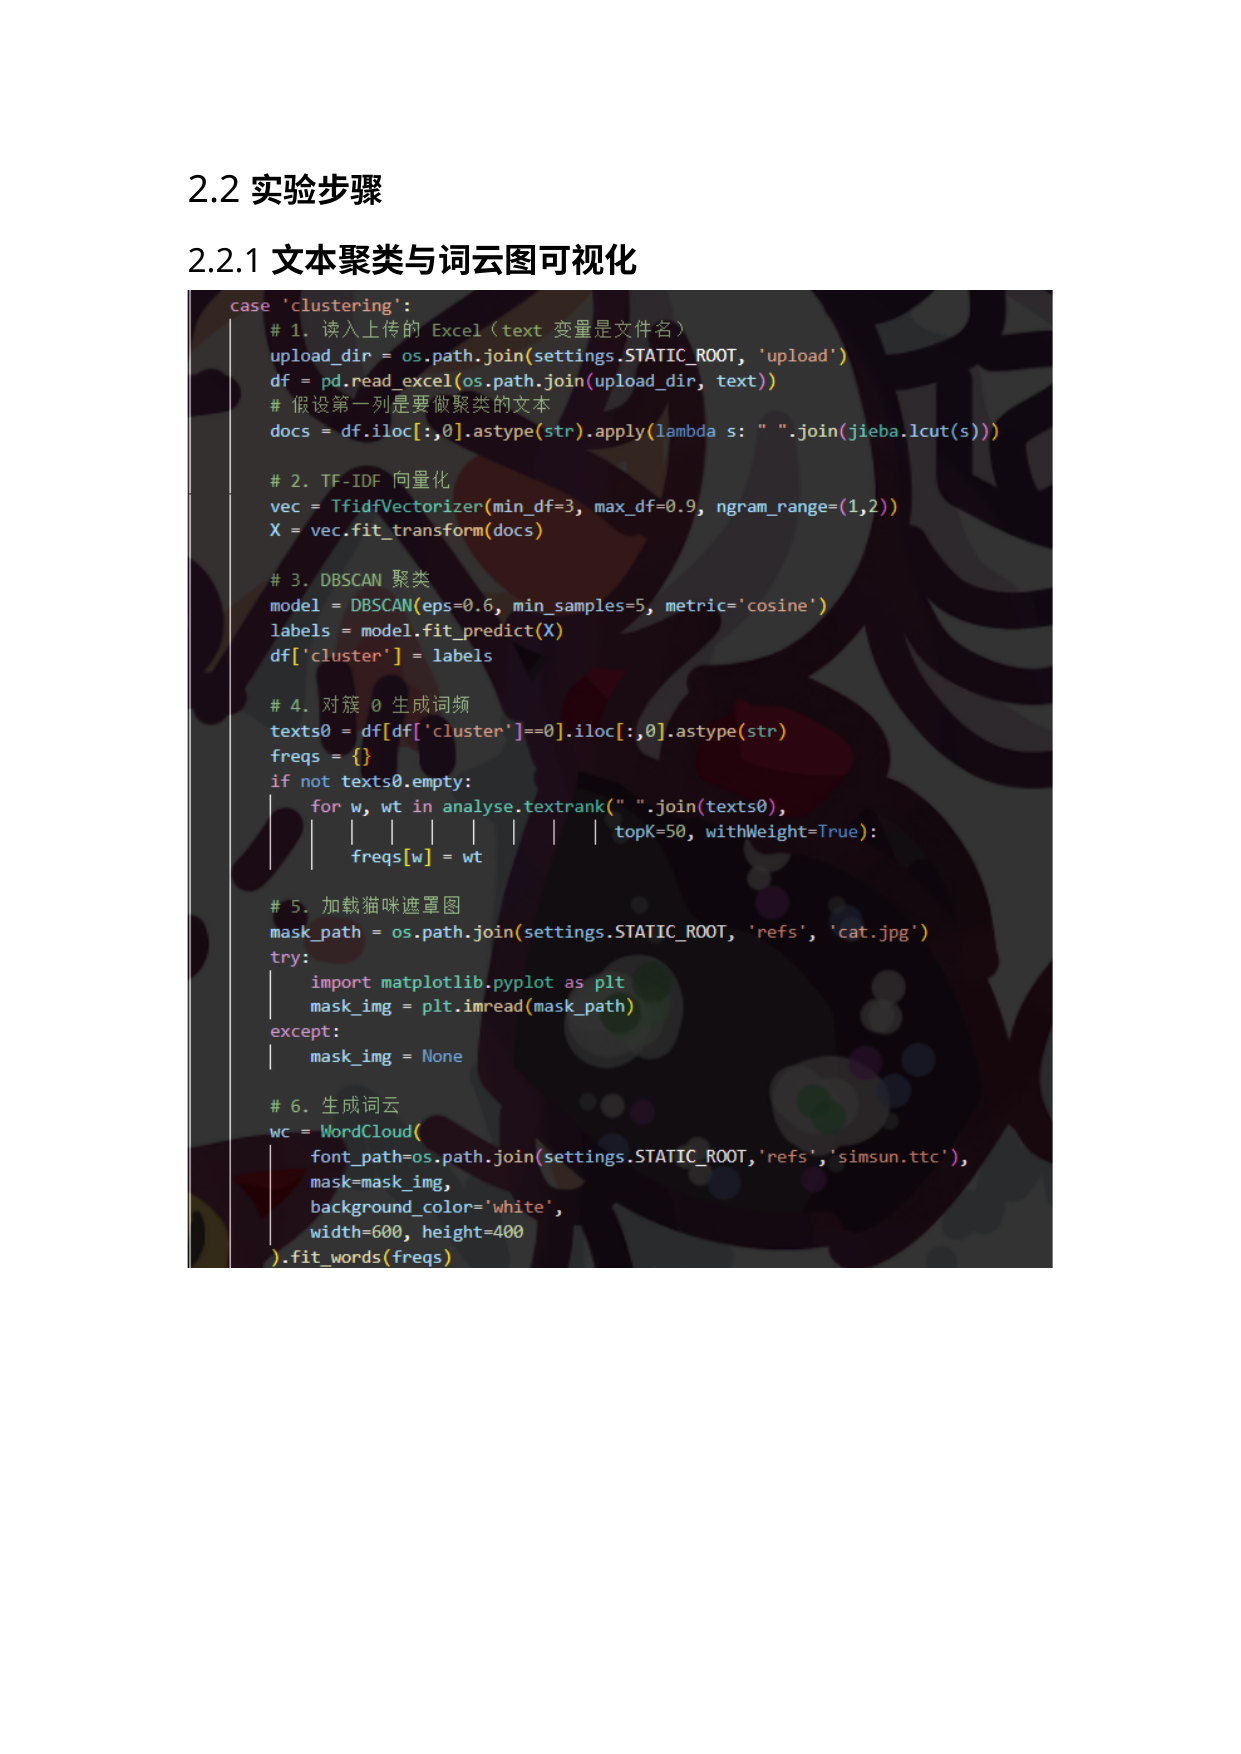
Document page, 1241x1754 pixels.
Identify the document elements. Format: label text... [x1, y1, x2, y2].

picture [187, 290, 1053, 1268]
subtitle 实验步骤 [187, 162, 1053, 213]
subtitle 文本聚类与词云图可视化 [187, 234, 1053, 282]
